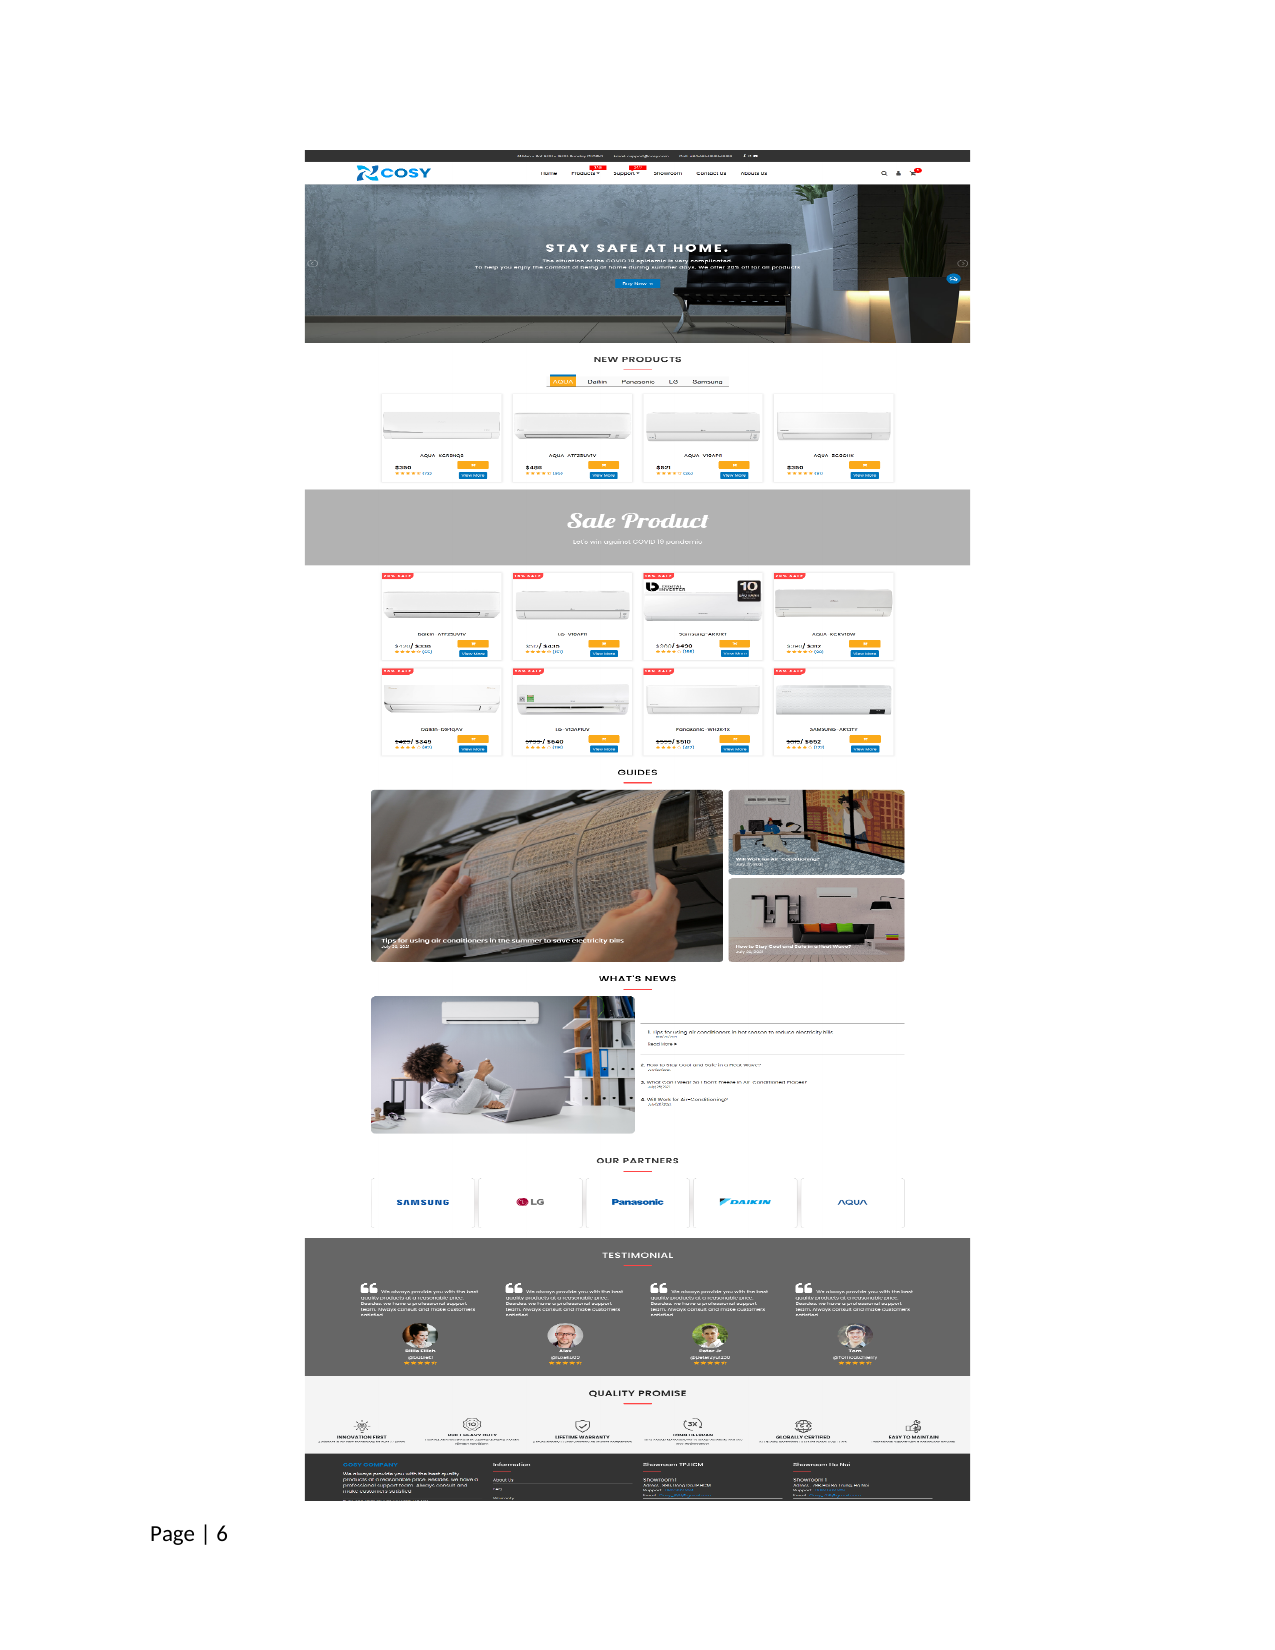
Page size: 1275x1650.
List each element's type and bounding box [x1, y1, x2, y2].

picture [304, 150, 971, 1501]
